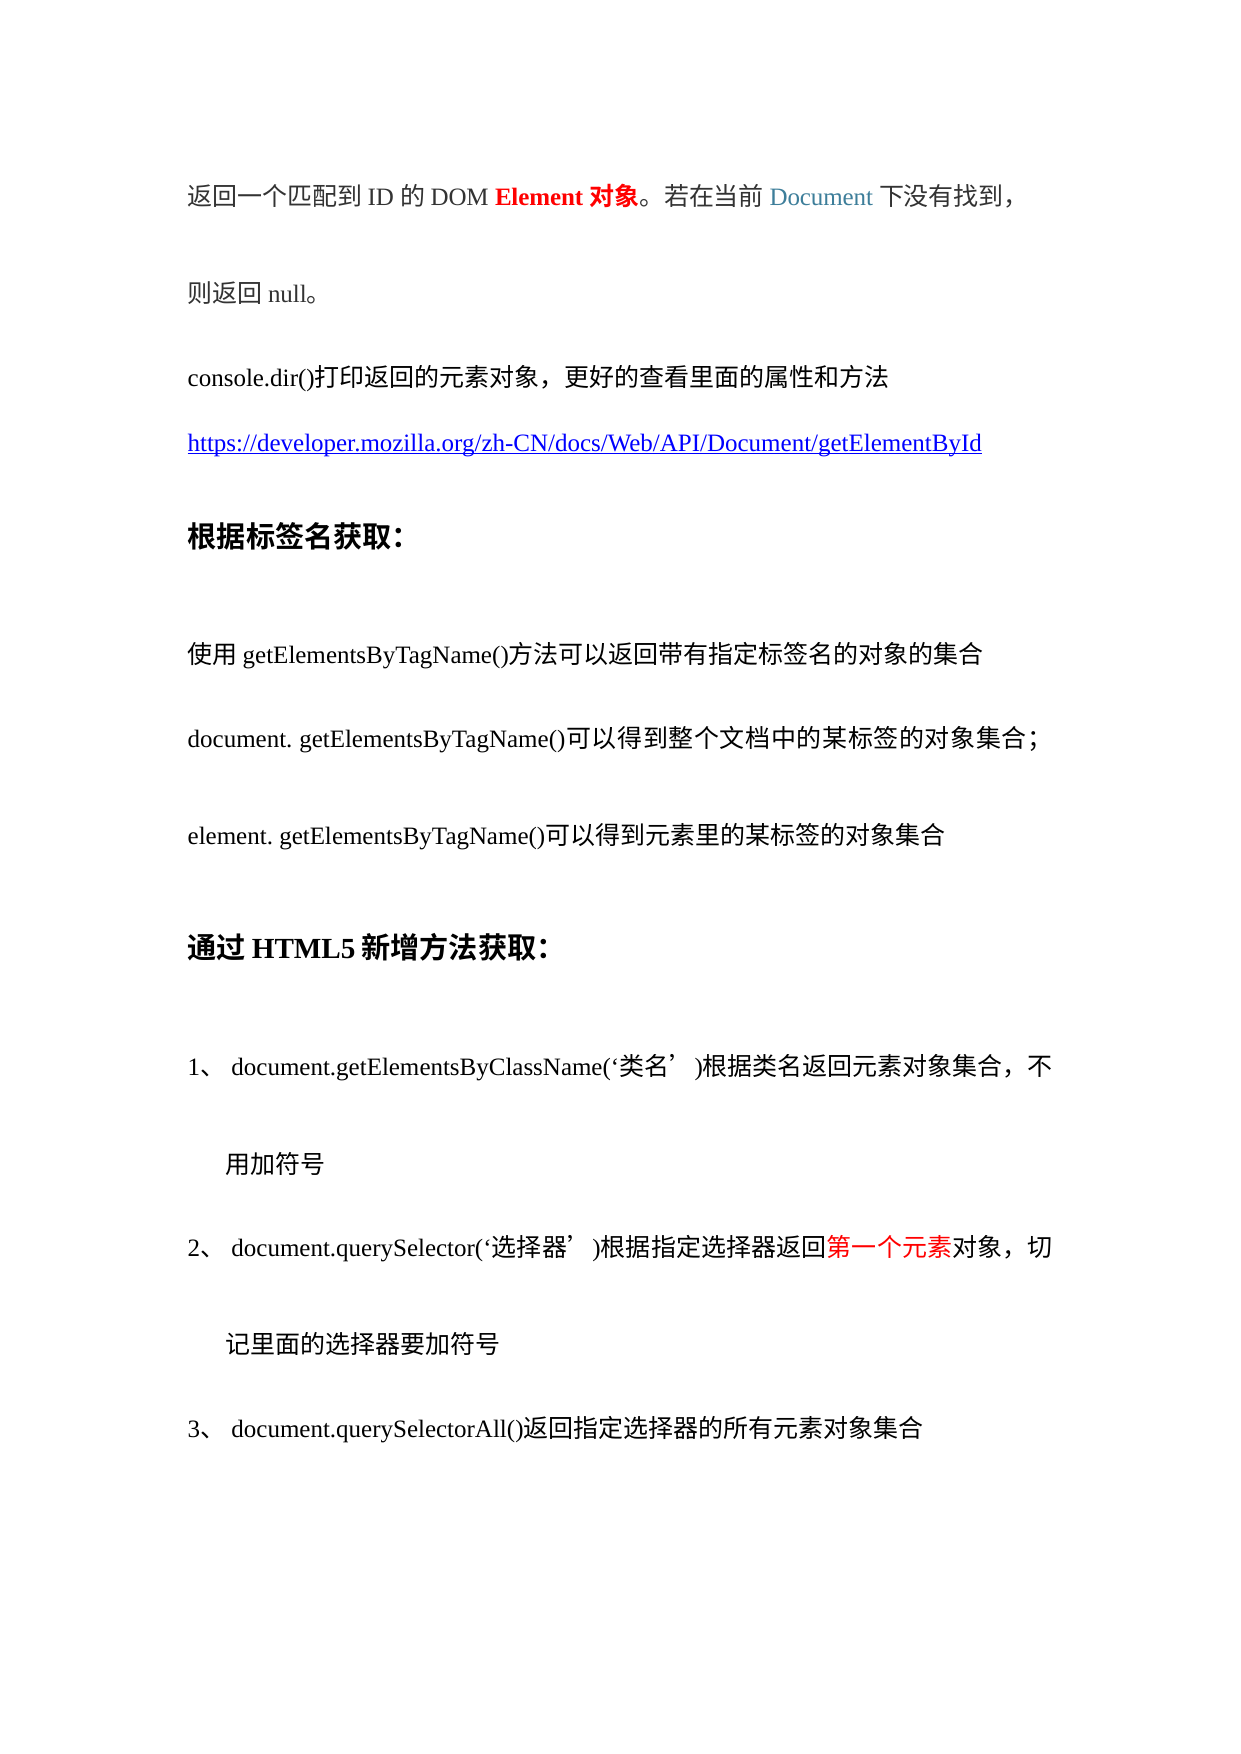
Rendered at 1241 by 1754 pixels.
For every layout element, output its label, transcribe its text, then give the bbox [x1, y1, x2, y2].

text 返回一个匹配到 ID 的 DOM Element 对象。若在当前 Document 下没有找到，则返回 null。 [187, 162, 1053, 324]
list document.querySelectorAll()返回指定选择器的所有元素对象集合 [187, 1394, 1053, 1459]
text document. getElementsByTagName()可以得到整个文档中的某标签的对象集合；element. getElementsByTagName()可以得到元素里的某标签的对象集合 [187, 704, 1053, 866]
list document.getElementsByClassName(‘类名’)根据类名返回元素对象集合，不用加符号 [187, 1032, 1053, 1195]
subtitle 通过HTML5新增方法获取： [187, 913, 1053, 978]
text 使用getElementsByTagName()方法可以返回带有指定标签名的对象的集合 [187, 621, 1053, 686]
text console.dir()打印返回的元素对象，更好的查看里面的属性和方法 [187, 343, 1053, 408]
text https://developer.mozilla.org/zh-CN/docs/Web/API/Document/getElementById [187, 426, 1053, 458]
subtitle 根据标签名获取： [187, 502, 1053, 567]
list document.querySelector(‘选择器’)根据指定选择器返回第一个元素对象，切记里面的选择器要加符号 [187, 1213, 1053, 1376]
